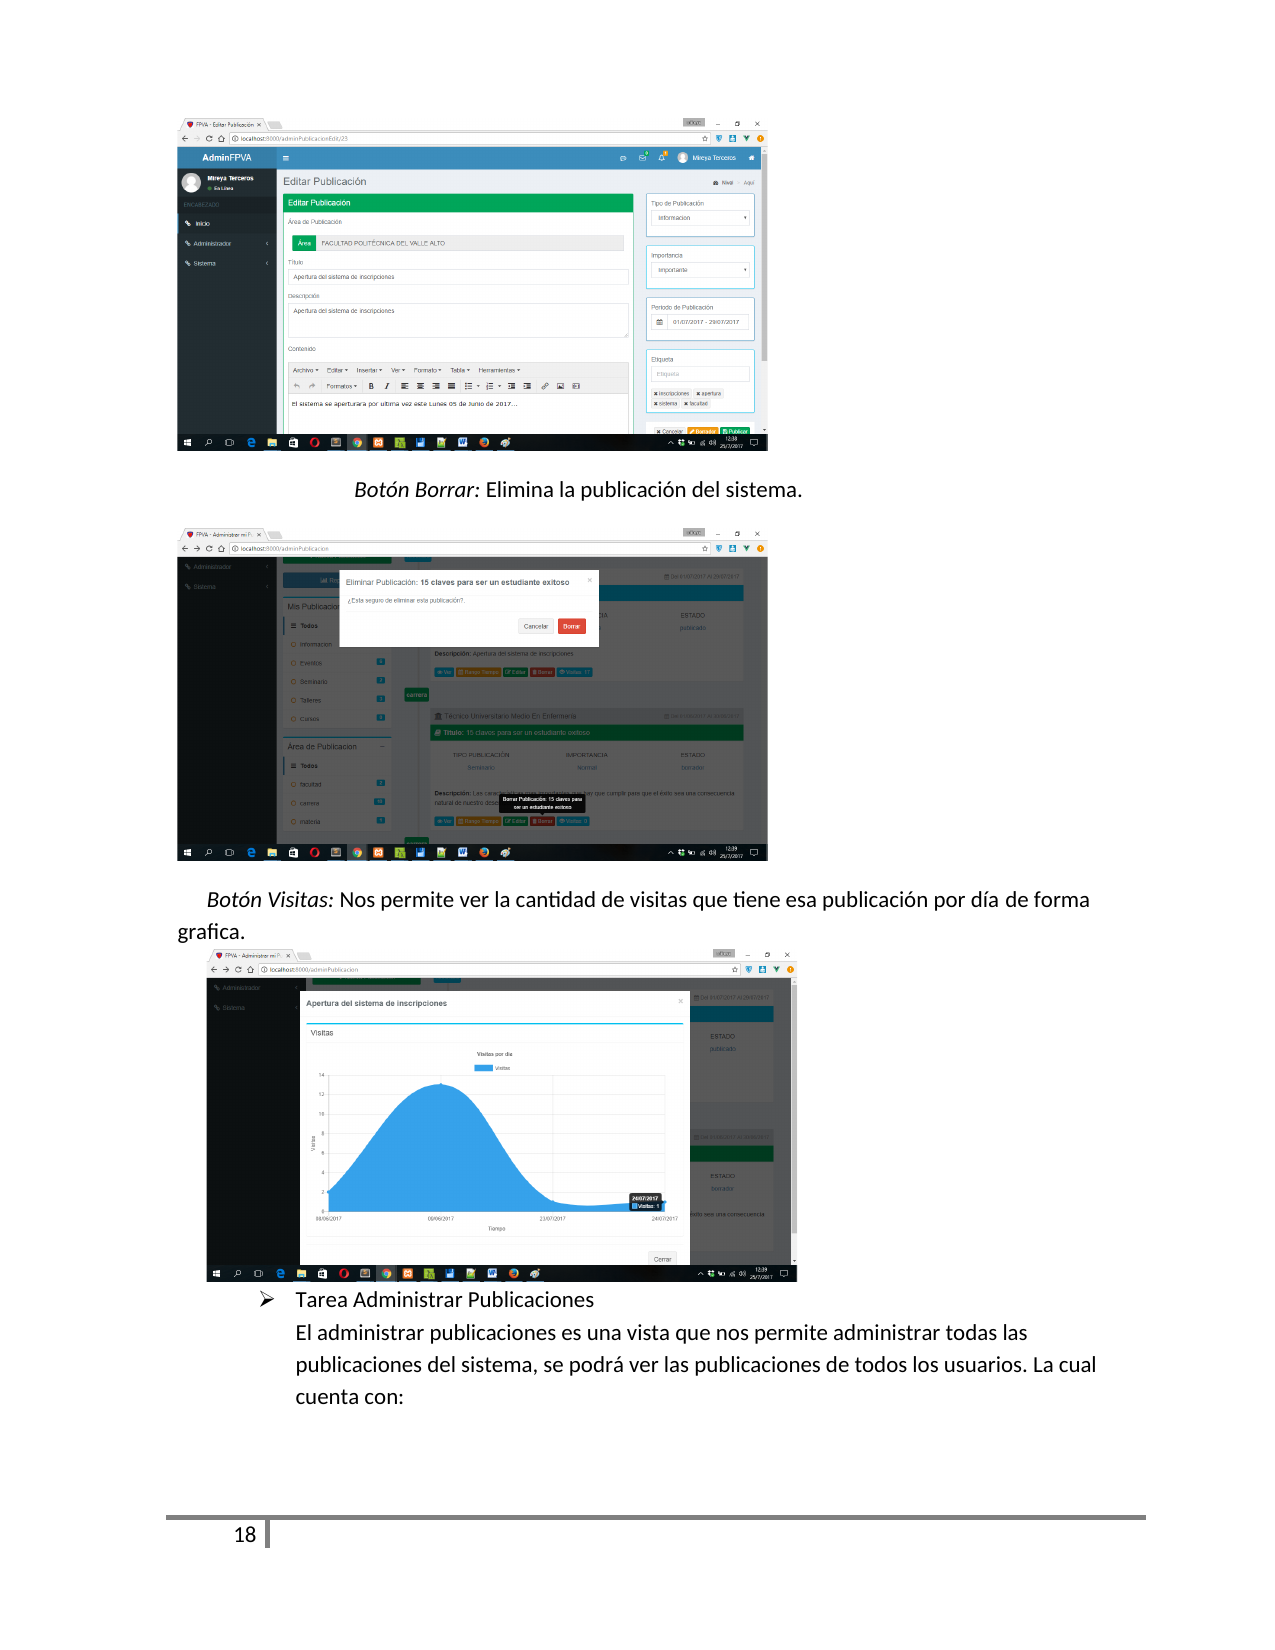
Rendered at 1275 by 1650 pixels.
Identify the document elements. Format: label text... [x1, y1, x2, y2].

picture [177, 118, 768, 451]
list El administrar publicaciones es una vista que nos permite administrar todas las publicaciones del sistema, se podrá ver las publicaciones de todos los usuarios. La cual cuenta con: [295, 1318, 1157, 1410]
list Botón Visitas: Nos permite ver la cantidad de visitas que tiene esa publicación por día de forma grafica. [177, 885, 1157, 945]
picture [177, 528, 768, 861]
list Tarea Administrar Publicaciones [258, 1286, 1157, 1314]
list Botón Borrar: Elimina la publicación del sistema. [325, 475, 1157, 503]
picture [206, 949, 798, 1282]
